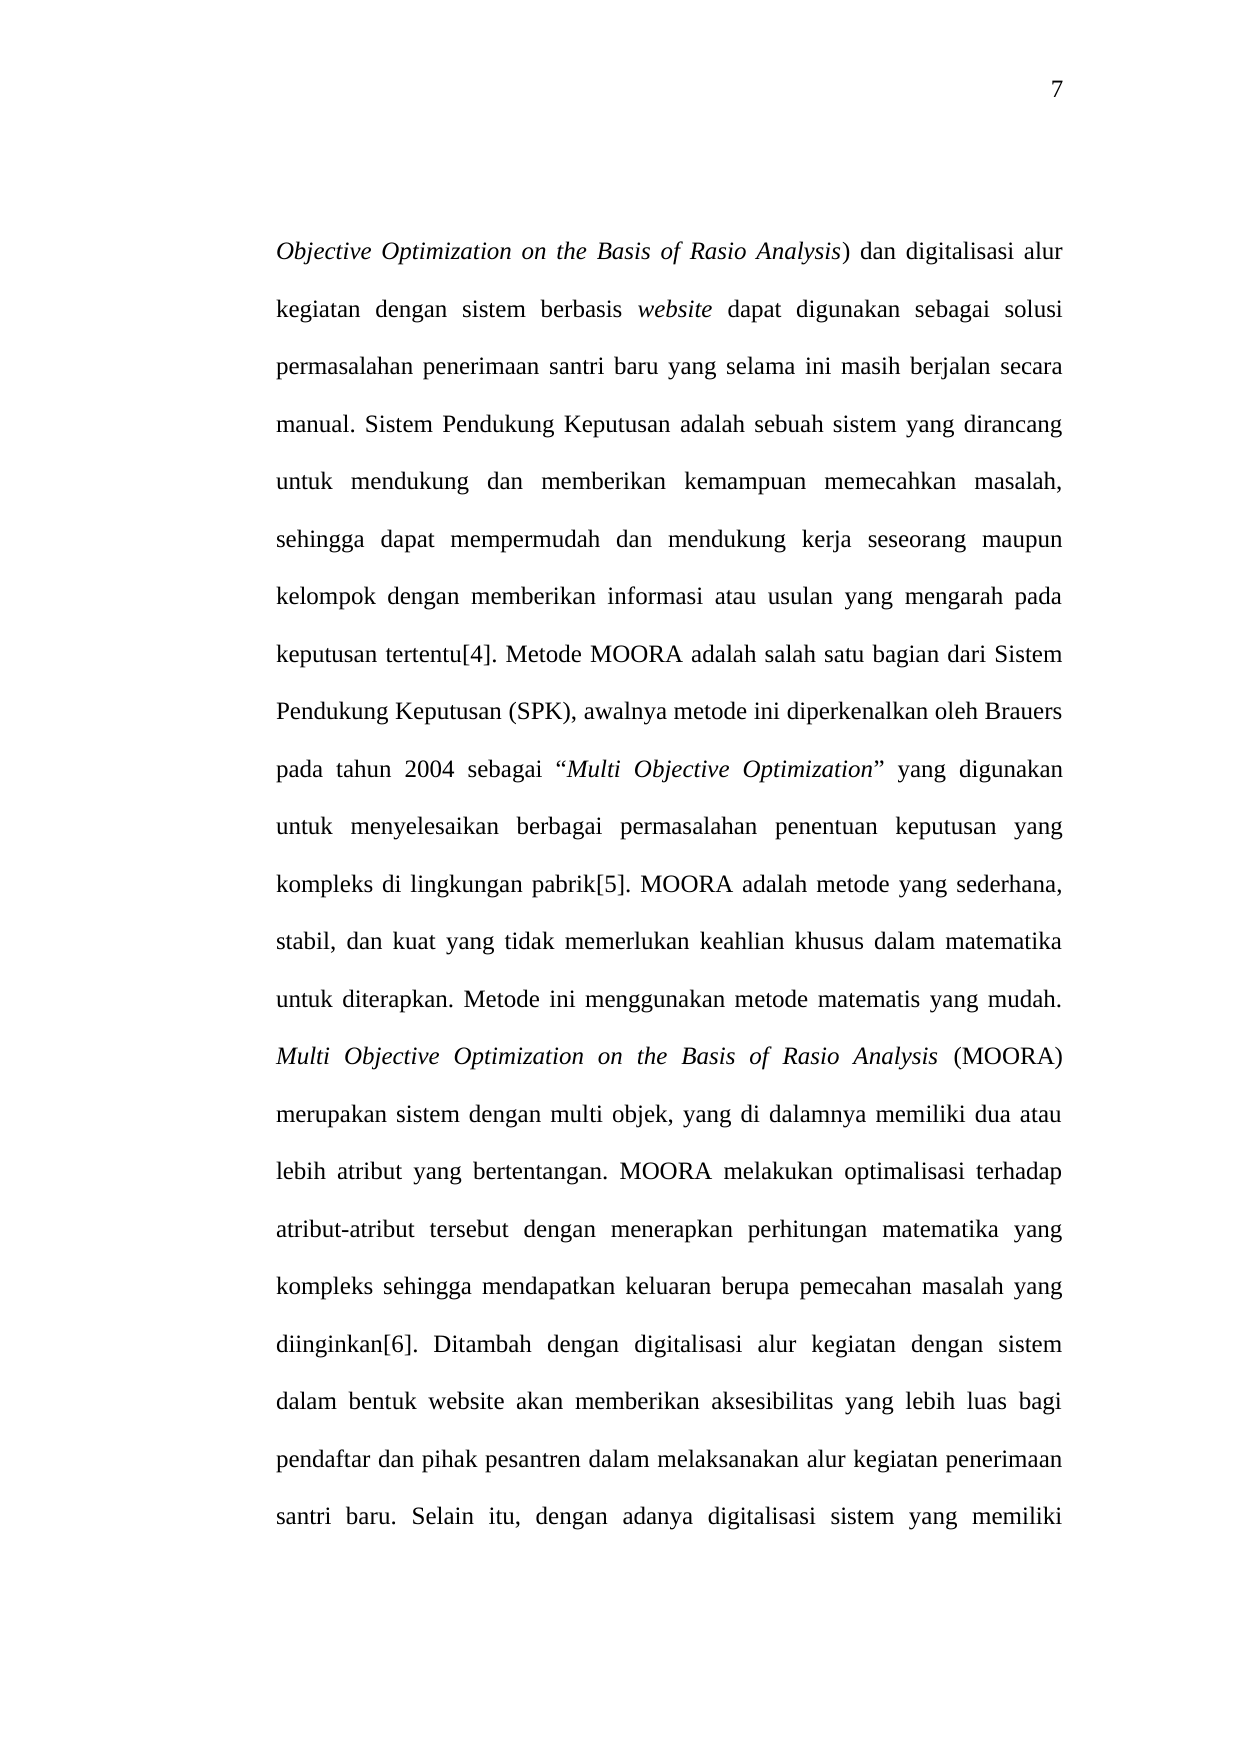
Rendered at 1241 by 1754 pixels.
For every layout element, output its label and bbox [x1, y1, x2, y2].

list [276, 236, 1063, 1530]
